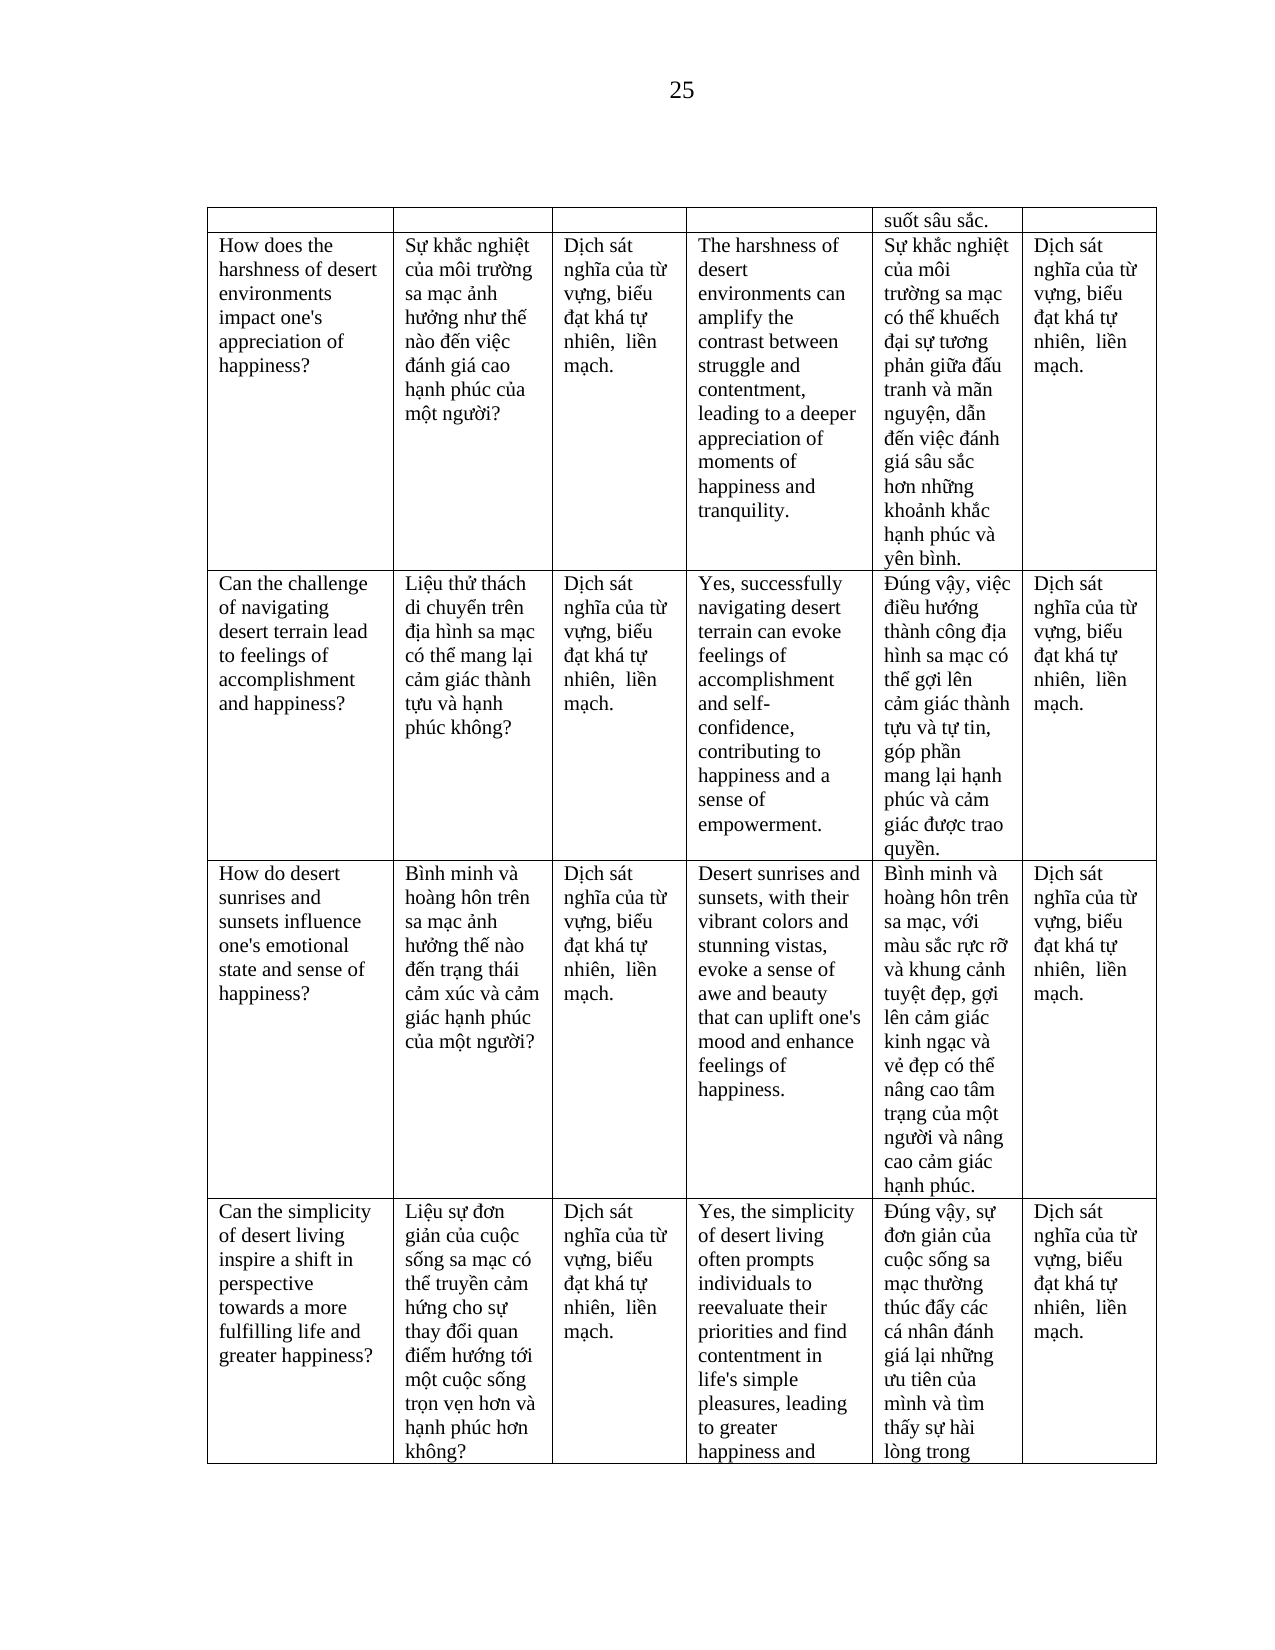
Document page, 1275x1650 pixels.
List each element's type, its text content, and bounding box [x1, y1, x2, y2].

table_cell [208, 1199, 393, 1463]
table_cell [1023, 208, 1156, 232]
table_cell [1023, 1199, 1156, 1463]
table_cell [394, 1199, 552, 1463]
table_cell Yes, successfully navigating desert terrain can evoke feelings of accomplishment and self-confidence, contributing to happiness and a sense of empowerment. [687, 571, 872, 859]
table_cell Sự khắc nghiệt của môi trường sa mạc ảnh hưởng như thế nào đến việc đánh giá cao hạnh phúc của một người? [394, 233, 552, 570]
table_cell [873, 208, 1022, 232]
table_cell The harshness of desert environments can amplify the contrast between struggle and contentment, leading to a deeper appreciation of moments of happiness and tranquility. [687, 233, 872, 570]
table_cell Can the challenge of navigating desert terrain lead to feelings of accomplishment and happiness? [208, 571, 393, 859]
table_cell How does the harshness of desert environments impact one's appreciation of happiness? [208, 233, 393, 570]
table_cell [553, 208, 686, 232]
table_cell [553, 1199, 686, 1463]
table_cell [394, 208, 552, 232]
table_cell Bình minh và hoàng hôn trên sa mạc, với màu sắc rực rỡ và khung cảnh tuyệt đẹp, gợi lên cảm giác kinh ngạc và vẻ đẹp có thể nâng cao tâm trạng của một người và nâng cao cảm giác hạnh phúc. [873, 861, 1022, 1197]
table_cell Dịch sát nghĩa của từ vựng, biểu đạt khá tự nhiên, liền mạch. [553, 233, 686, 570]
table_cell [687, 1199, 872, 1463]
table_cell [873, 1199, 1022, 1463]
table_cell Desert sunrises and sunsets, with their vibrant colors and stunning vistas, evoke a sense of awe and beauty that can uplift one's mood and enhance feelings of happiness. [687, 861, 872, 1197]
table_cell Dịch sát nghĩa của từ vựng, biểu đạt khá tự nhiên, liền mạch. [553, 571, 686, 859]
table_cell Liệu thử thách di chuyển trên địa hình sa mạc có thể mang lại cảm giác thành tựu và hạnh phúc không? [394, 571, 552, 859]
table_cell Đúng vậy, việc điều hướng thành công địa hình sa mạc có thể gợi lên cảm giác thành tựu và tự tin, góp phần mang lại hạnh phúc và cảm giác được trao quyền. [873, 571, 1022, 859]
table_cell Dịch sát nghĩa của từ vựng, biểu đạt khá tự nhiên, liền mạch. [1023, 233, 1156, 570]
table_cell How do desert sunrises and sunsets influence one's emotional state and sense of happiness? [208, 861, 393, 1197]
table_cell Dịch sát nghĩa của từ vựng, biểu đạt khá tự nhiên, liền mạch. [1023, 861, 1156, 1197]
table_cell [687, 208, 872, 232]
table_cell Sự khắc nghiệt của môi trường sa mạc có thể khuếch đại sự tương phản giữa đấu tranh và mãn nguyện, dẫn đến việc đánh giá sâu sắc hơn những khoảnh khắc hạnh phúc và yên bình. [873, 233, 1022, 570]
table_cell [208, 208, 393, 232]
table_cell Bình minh và hoàng hôn trên sa mạc ảnh hưởng thế nào đến trạng thái cảm xúc và cảm giác hạnh phúc của một người? [394, 861, 552, 1197]
table_cell Dịch sát nghĩa của từ vựng, biểu đạt khá tự nhiên, liền mạch. [553, 861, 686, 1197]
table_cell Dịch sát nghĩa của từ vựng, biểu đạt khá tự nhiên, liền mạch. [1023, 571, 1156, 859]
